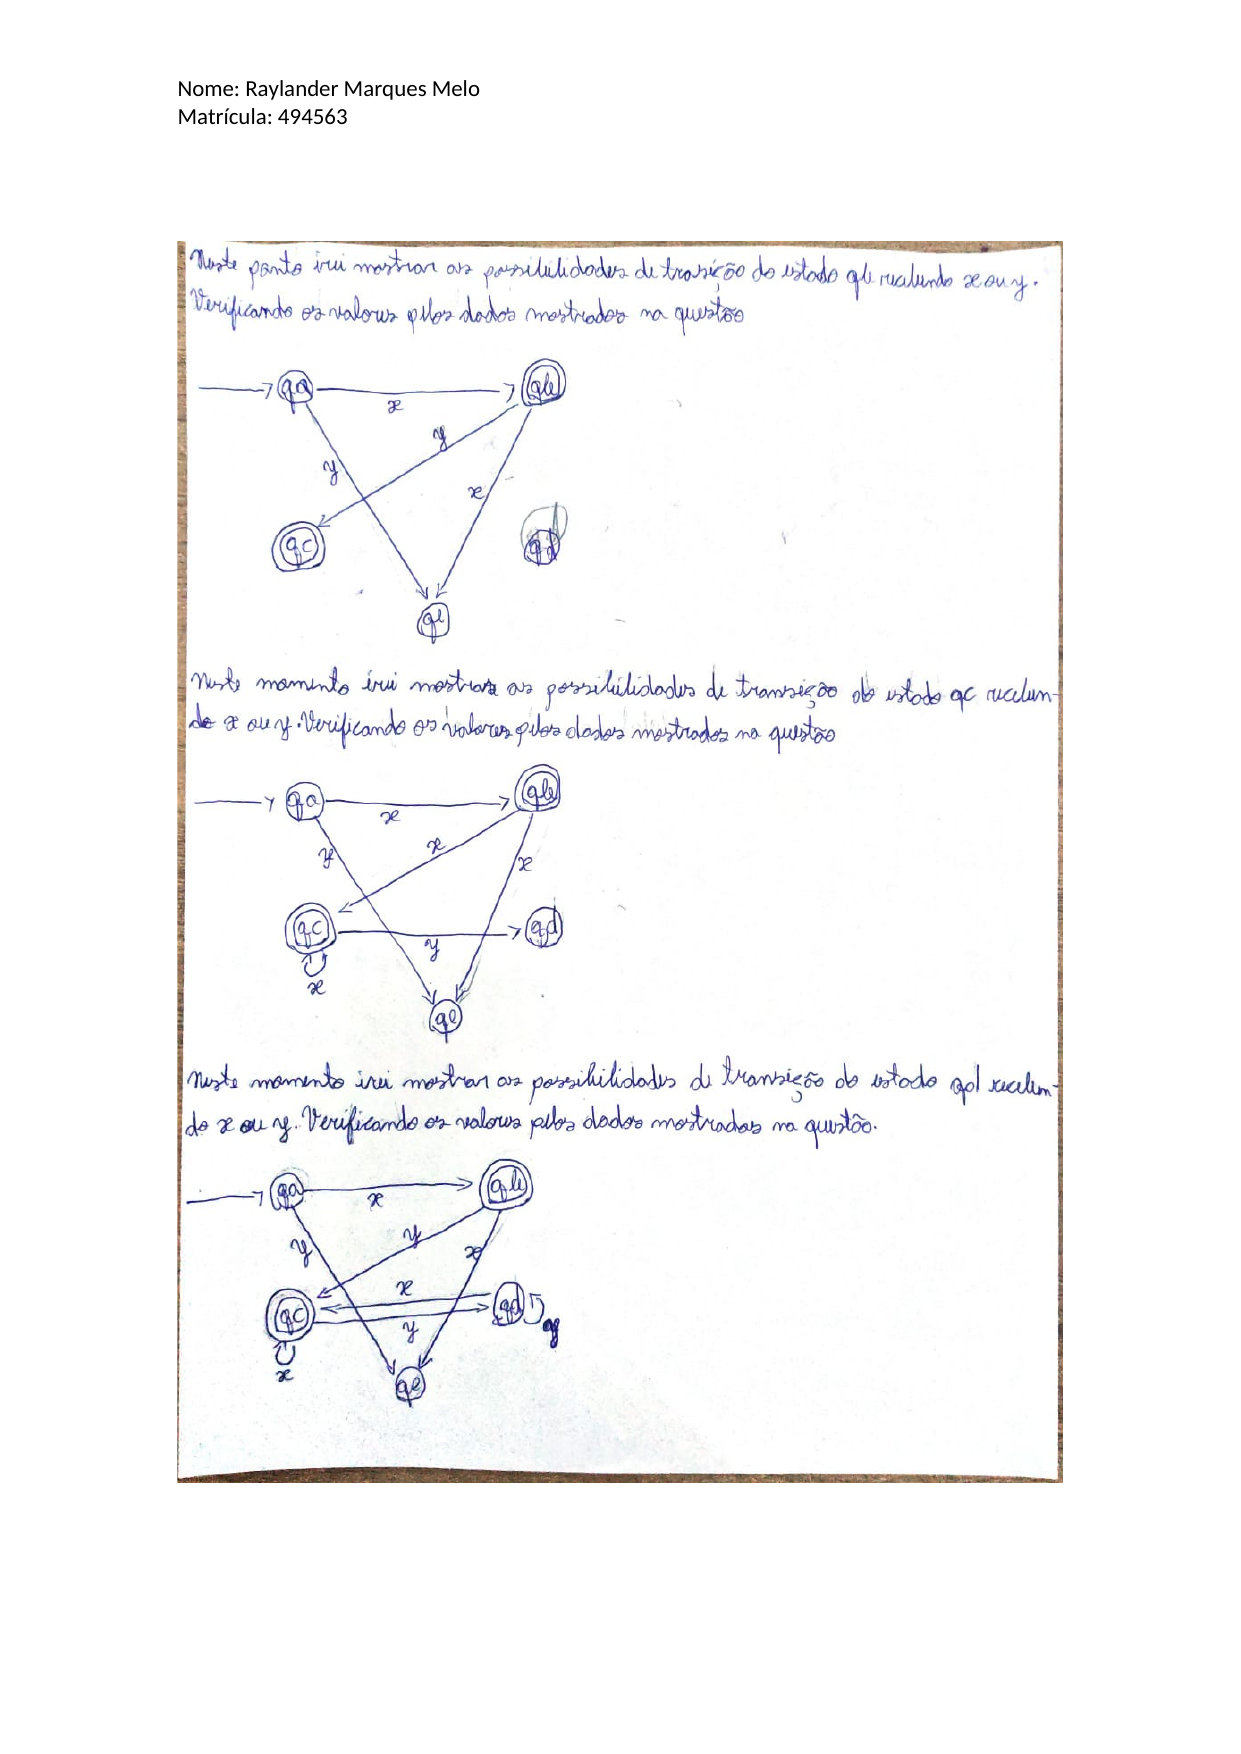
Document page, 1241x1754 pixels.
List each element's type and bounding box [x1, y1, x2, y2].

picture [177, 241, 1063, 1483]
